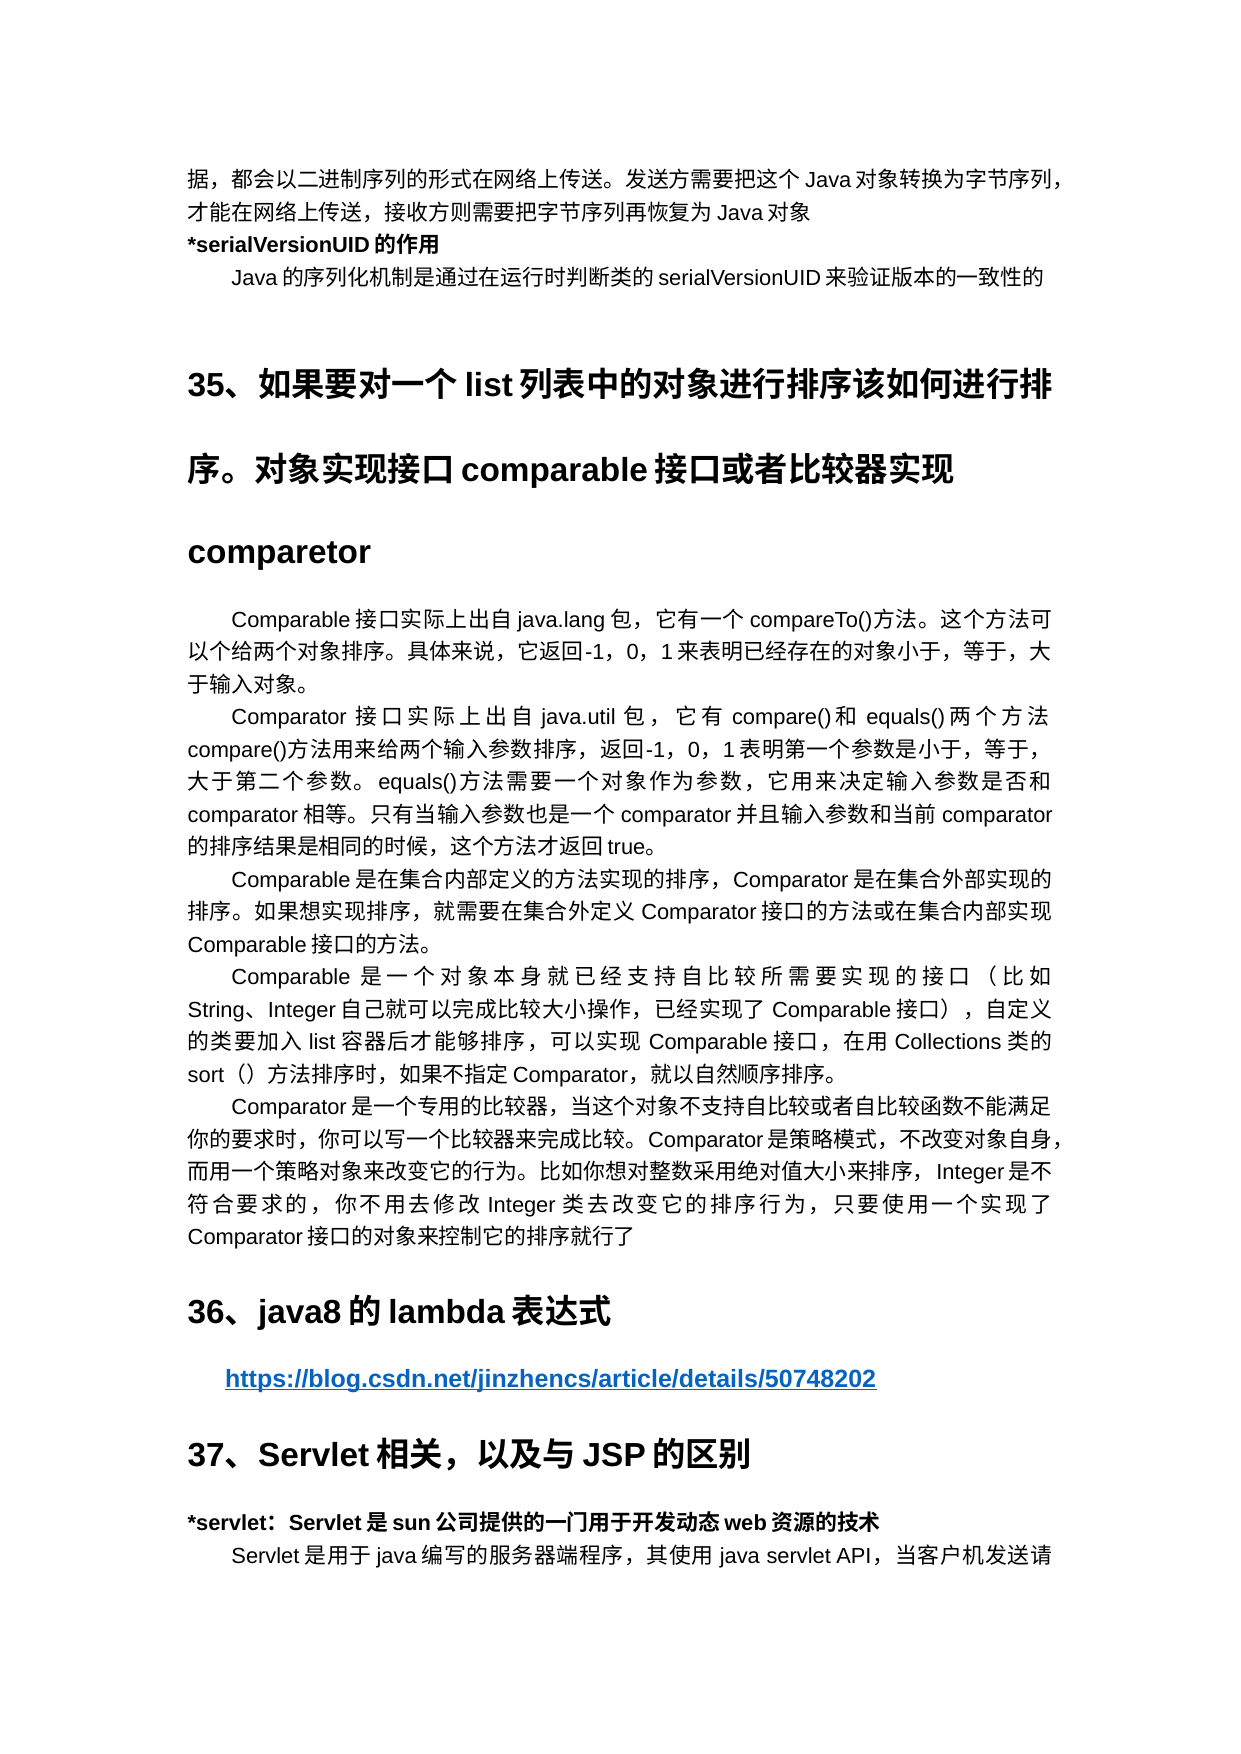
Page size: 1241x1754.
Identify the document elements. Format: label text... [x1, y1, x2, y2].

subtitle 35、如果要对一个list列表中的对象进行排序该如何进行排序。对象实现接口comparable接口或者比较器实现comparetor [187, 349, 1053, 583]
text *servlet：Servlet是sun公司提供的一门用于开发动态web资源的技术 [187, 1505, 1053, 1537]
text Comparable接口实际上出自java.lang包，它有一个compareTo()方法。这个方法可以个给两个对象排序。具体来说，它返回-1，0，1来表明已经存在的对象小于，等于，大于输入对象。 [187, 601, 1053, 699]
text Comparable是一个对象本身就已经支持自比较所需要实现的接口（比如String、Integer自己就可以完成比较大小操作，已经实现了Comparable接口），自定义的类要加入list容器后才能够排序，可以实现Comparable接口，在用Collections类的sort（）方法排序时，如果不指定Comparator，就以自然顺序排序。 [187, 959, 1053, 1089]
text Java的序列化机制是通过在运行时判断类的serialVersionUID来验证版本的一致性的 [187, 259, 1053, 292]
list https://blog.csdn.net/jinzhencs/article/details/50748202 [225, 1362, 1053, 1394]
text *serialVersionUID的作用 [187, 227, 1053, 259]
text Comparator接口实际上出自java.util包，它有compare()和equals()两个方法。compare()方法用来给两个输入参数排序，返回-1，0，1表明第一个参数是小于，等于，大于第二个参数。equals()方法需要一个对象作为参数，它用来决定输入参数是否和comparator相等。只有当输入参数也是一个comparator并且输入参数和当前comparator的排序结果是相同的时候，这个方法才返回true。 [187, 699, 1053, 861]
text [187, 162, 1053, 227]
subtitle 36、java8的lambda表达式 [187, 1276, 1053, 1341]
text Comparator是一个专用的比较器，当这个对象不支持自比较或者自比较函数不能满足你的要求时，你可以写一个比较器来完成比较。Comparator是策略模式，不改变对象自身，而用一个策略对象来改变它的行为。比如你想对整数采用绝对值大小来排序，Integer是不符合要求的，你不用去修改Integer类去改变它的排序行为，只要使用一个实现了Comparator接口的对象来控制它的排序就行了 [187, 1089, 1053, 1251]
subtitle 37、Servlet相关，以及与JSP的区别 [187, 1419, 1053, 1484]
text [187, 1537, 1053, 1570]
text Comparable是在集合内部定义的方法实现的排序，Comparator是在集合外部实现的排序。如果想实现排序，就需要在集合外定义Comparator接口的方法或在集合内部实现Comparable接口的方法。 [187, 861, 1053, 959]
